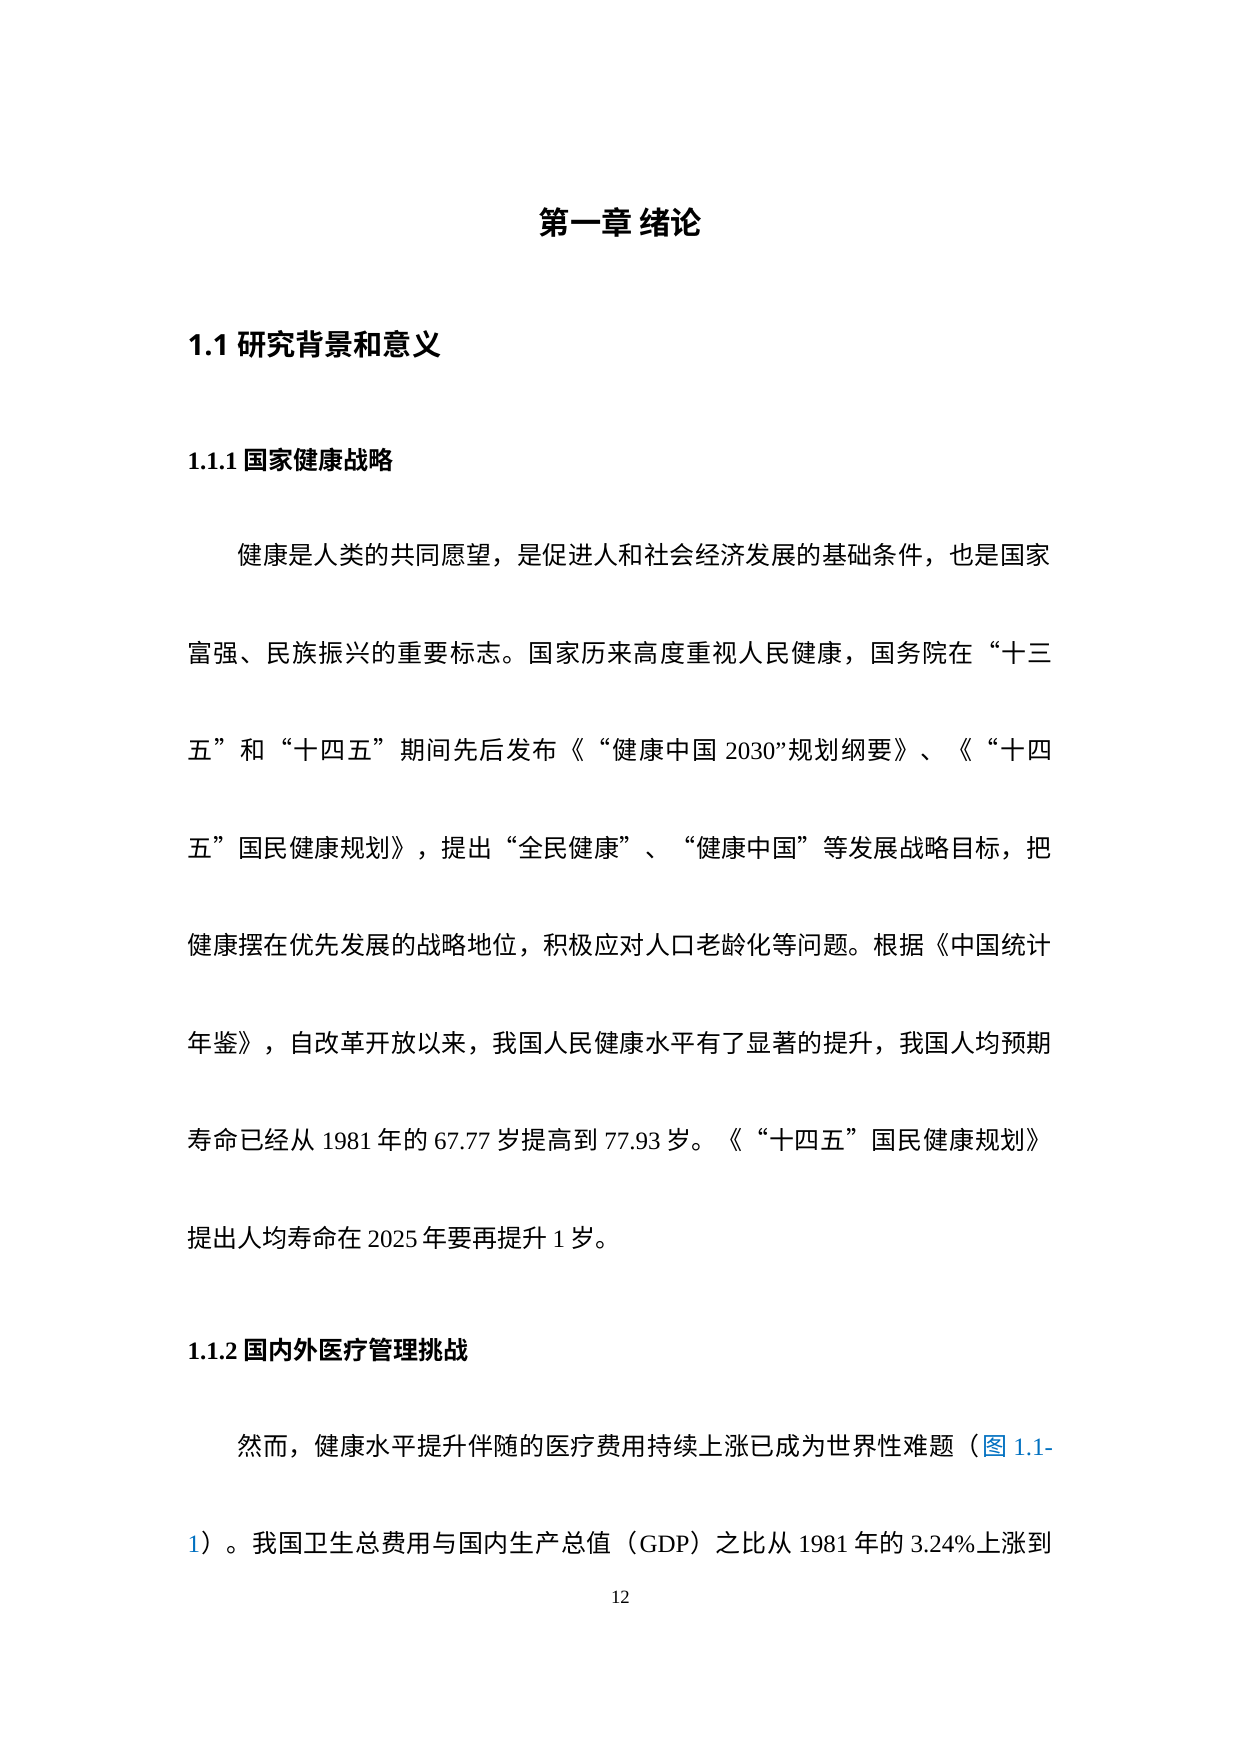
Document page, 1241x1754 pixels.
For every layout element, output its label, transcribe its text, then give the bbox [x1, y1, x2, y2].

subtitle 第一章 绪论 [187, 188, 1053, 253]
subtitle 1.1 研究背景和意义 [187, 310, 1053, 375]
text 健康是人类的共同愿望，是促进人和社会经济发展的基础条件，也是国家富强、民族振兴的重要标志。国家历来高度重视人民健康，国务院在“十三五”和“十四五”期间先后发布《“健康中国2030”规划纲要》、《“十四五”国民健康规划》，提出“全民健康”、“健康中国”等发展战略目标，把健康摆在优先发展的战略地位，积极应对人口老龄化等问题。根据《中国统计年鉴》，自改革开放以来，我国人民健康水平有了显著的提升，我国人均预期寿命已经从1981年的67.77岁提高到77.93岁。《“十四五”国民健康规划》提出人均寿命在2025年要再提升1岁。 [187, 521, 1053, 1269]
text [187, 1412, 1053, 1574]
subtitle 1.1.2 国内外医疗管理挑战 [187, 1316, 1053, 1381]
subtitle 1.1.1 国家健康战略 [187, 426, 1053, 491]
